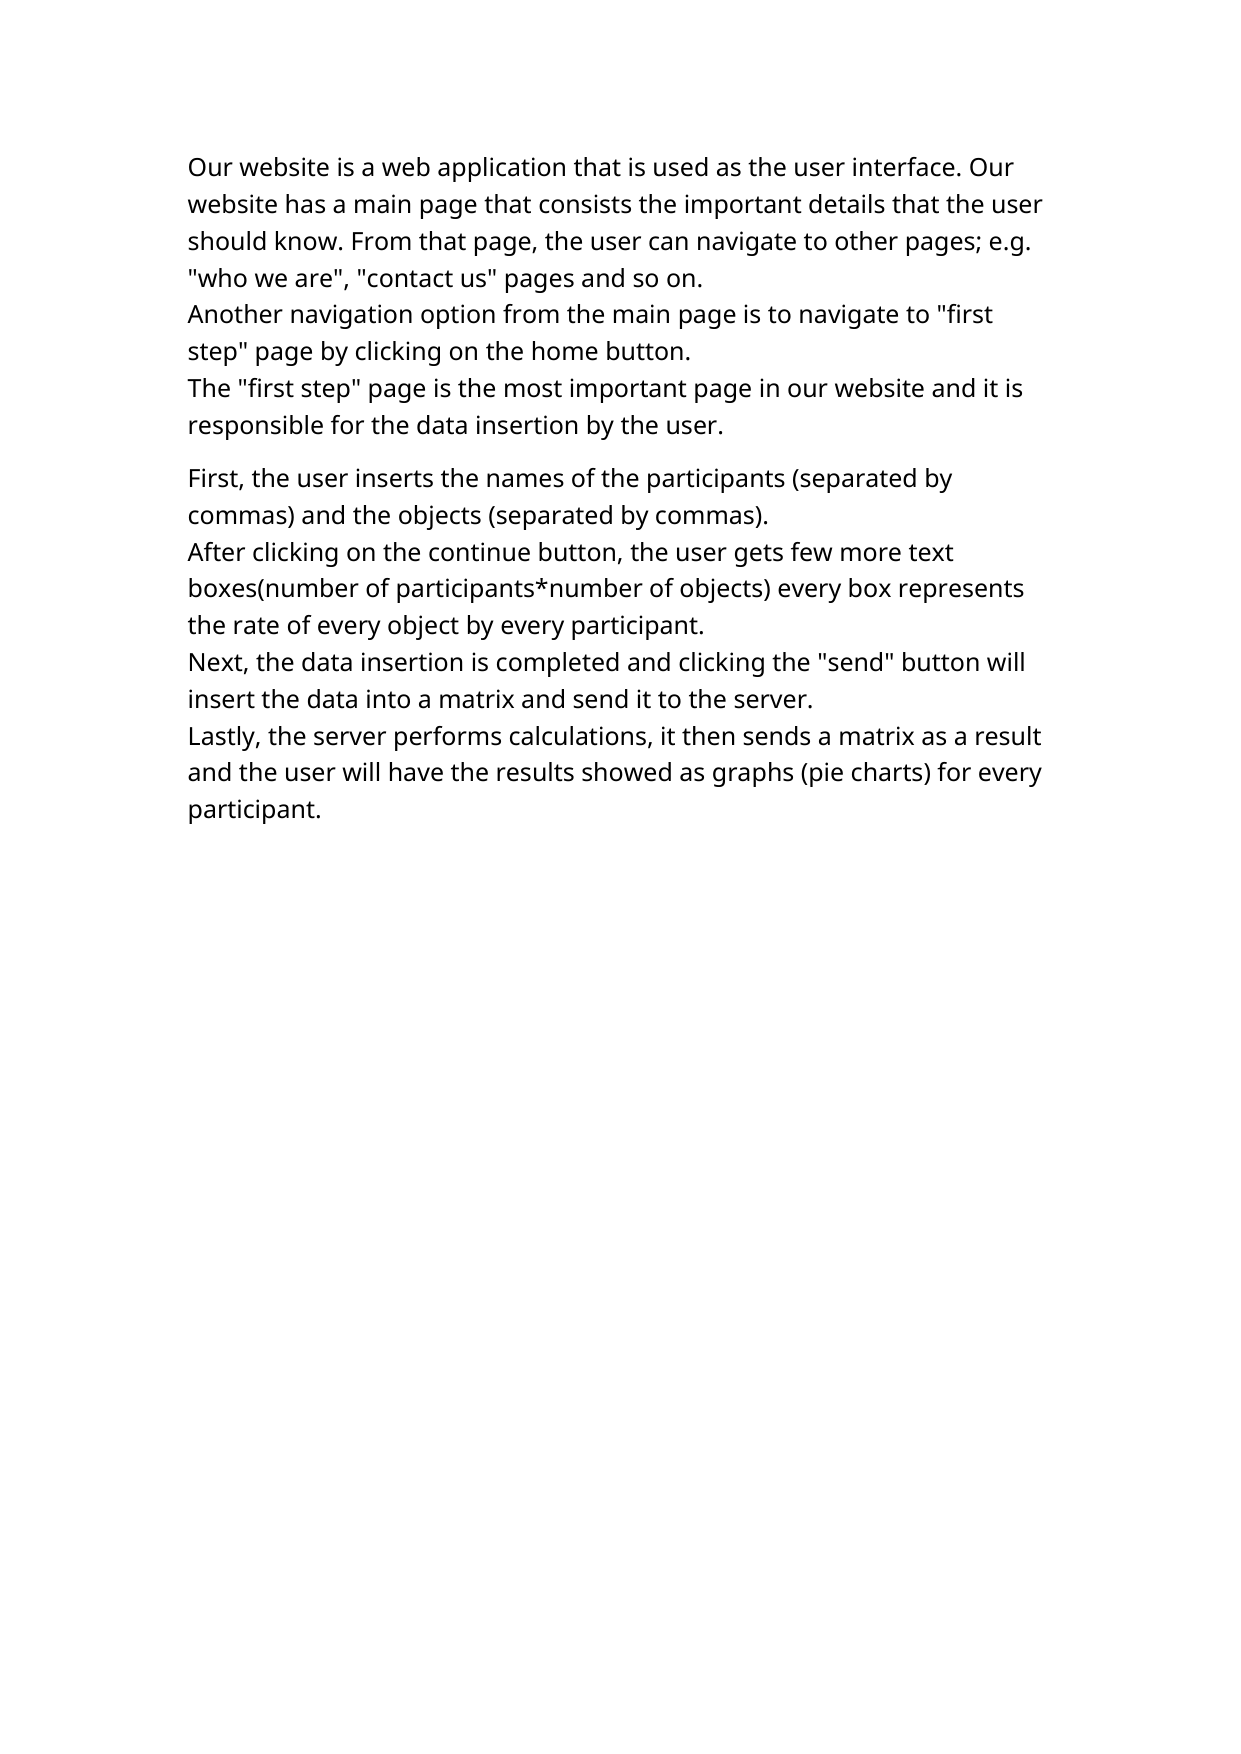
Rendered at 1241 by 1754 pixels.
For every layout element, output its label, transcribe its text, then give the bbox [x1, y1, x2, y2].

text First, the user inserts the names of the participants (separated by commas) and the objects (separated by commas). After clicking on the continue button, the user gets few more text boxes(number of participants*number of objects) every box represents the rate of every object by every participant. Next, the data insertion is completed and clicking the "send" button will insert the data into a matrix and send it to the server. Lastly, the server performs calculations, it then sends a matrix as a result and the user will have the results showed as graphs (pie charts) for every participant. [187, 461, 1053, 826]
text Our website is a web application that is used as the user interface. Our website has a main page that consists the important details that the user should know. From that page, the user can navigate to other pages; e.g. "who we are", "contact us" pages and so on. Another navigation option from the main page is to navigate to "first step" page by clicking on the home button. The "first step" page is the most important page in our website and it is responsible for the data insertion by the user. [187, 150, 1053, 441]
